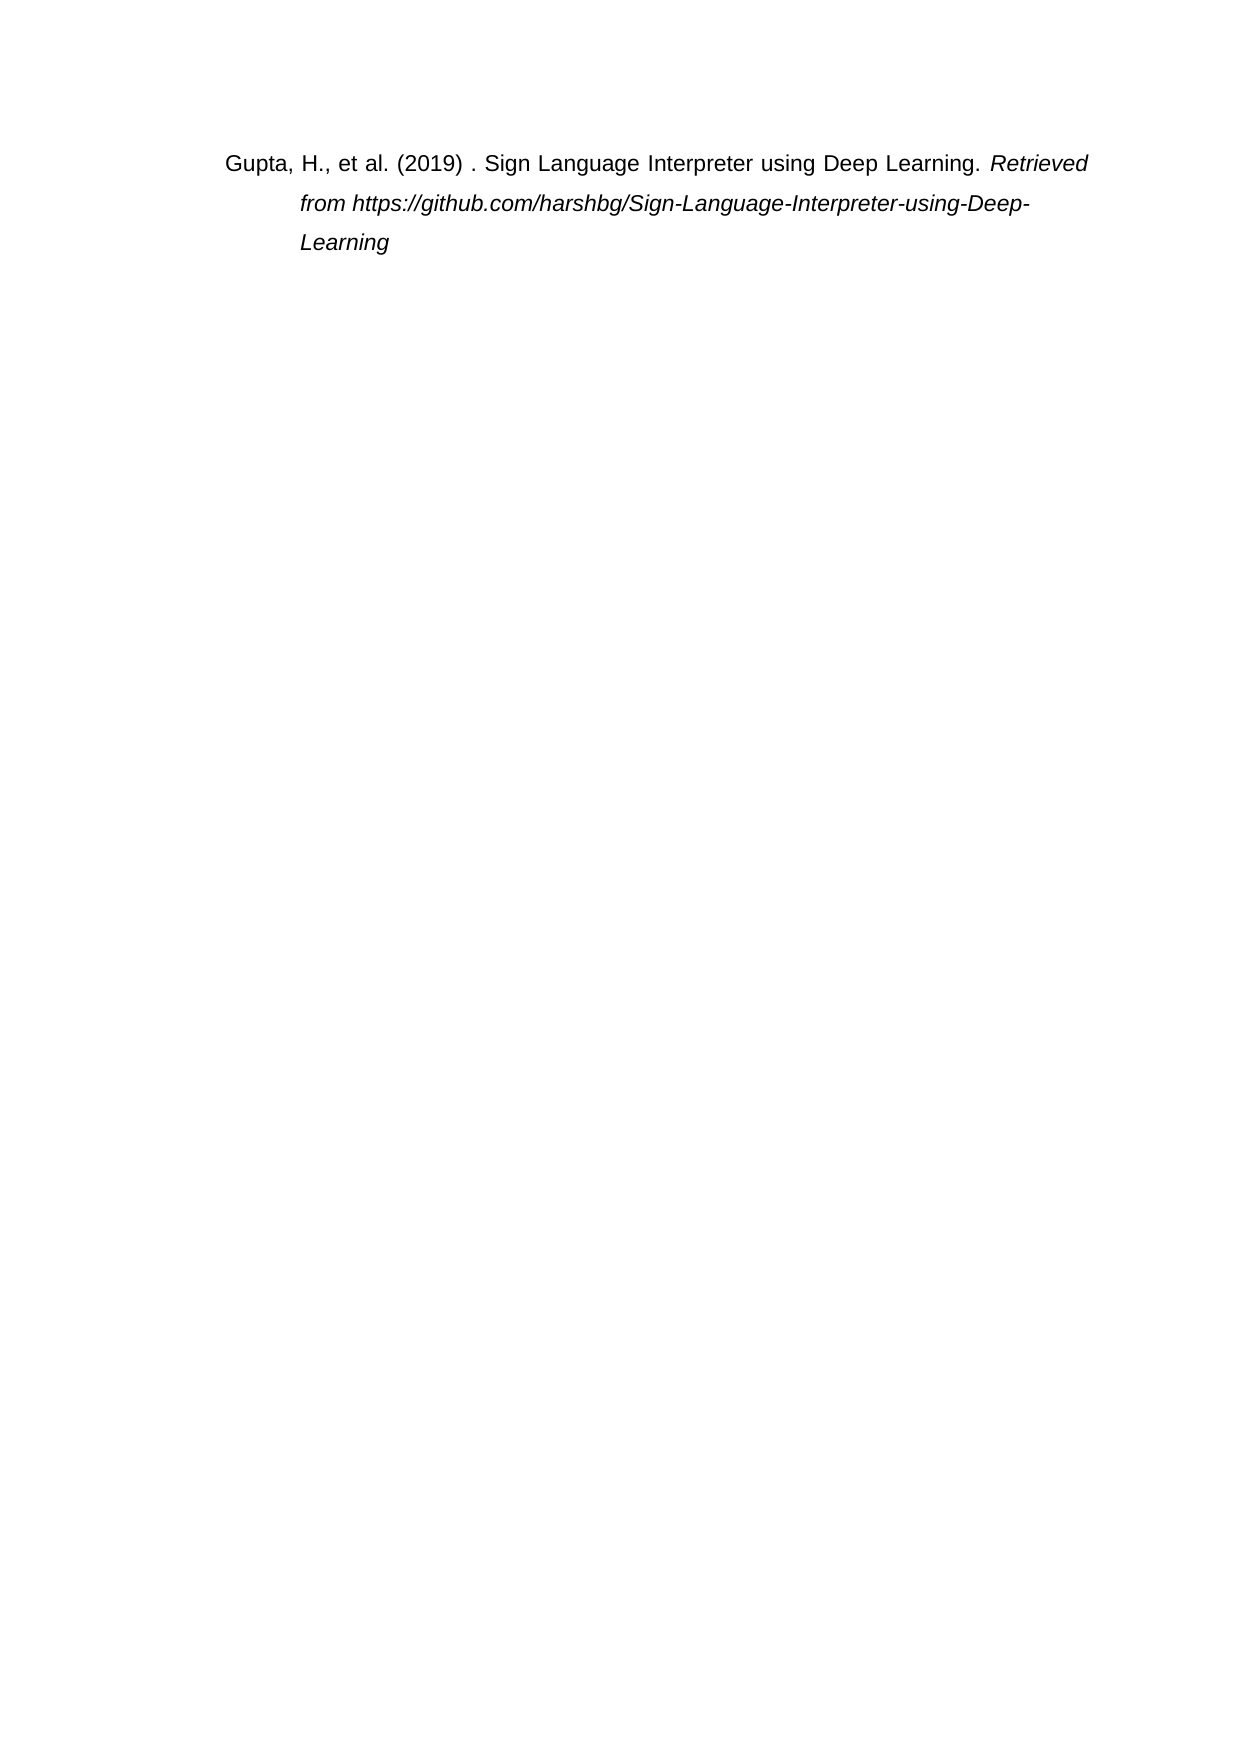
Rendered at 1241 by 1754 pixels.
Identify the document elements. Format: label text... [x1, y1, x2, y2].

text Learning [300, 229, 1090, 255]
text Gupta, H., et al. (2019) . Sign Language Interpreter using Deep Learning. Retrieved from https://github.com/harshbg/Sign-Language-Interpreter-using-Deep- [225, 150, 1090, 216]
